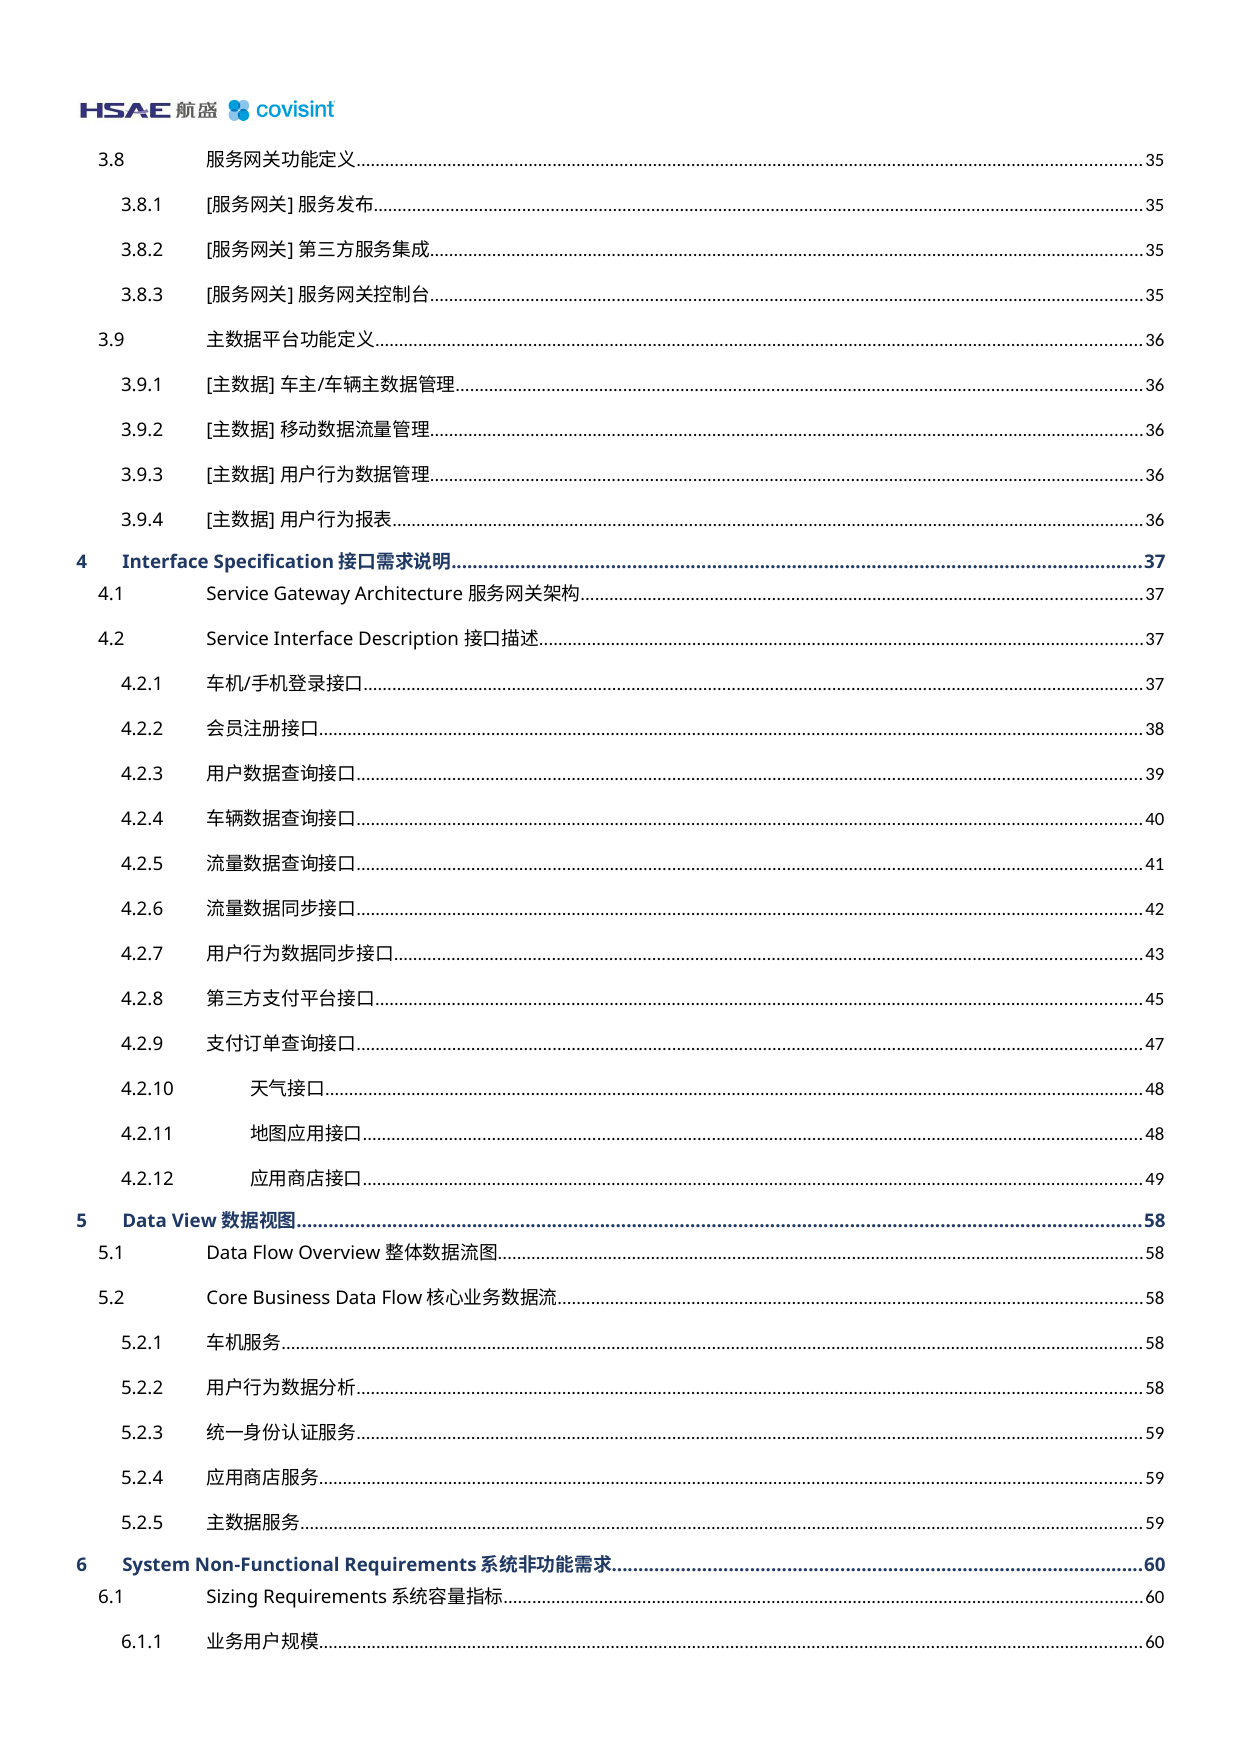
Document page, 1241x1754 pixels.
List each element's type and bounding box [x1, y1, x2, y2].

picture [75, 89, 224, 132]
picture [228, 88, 335, 132]
